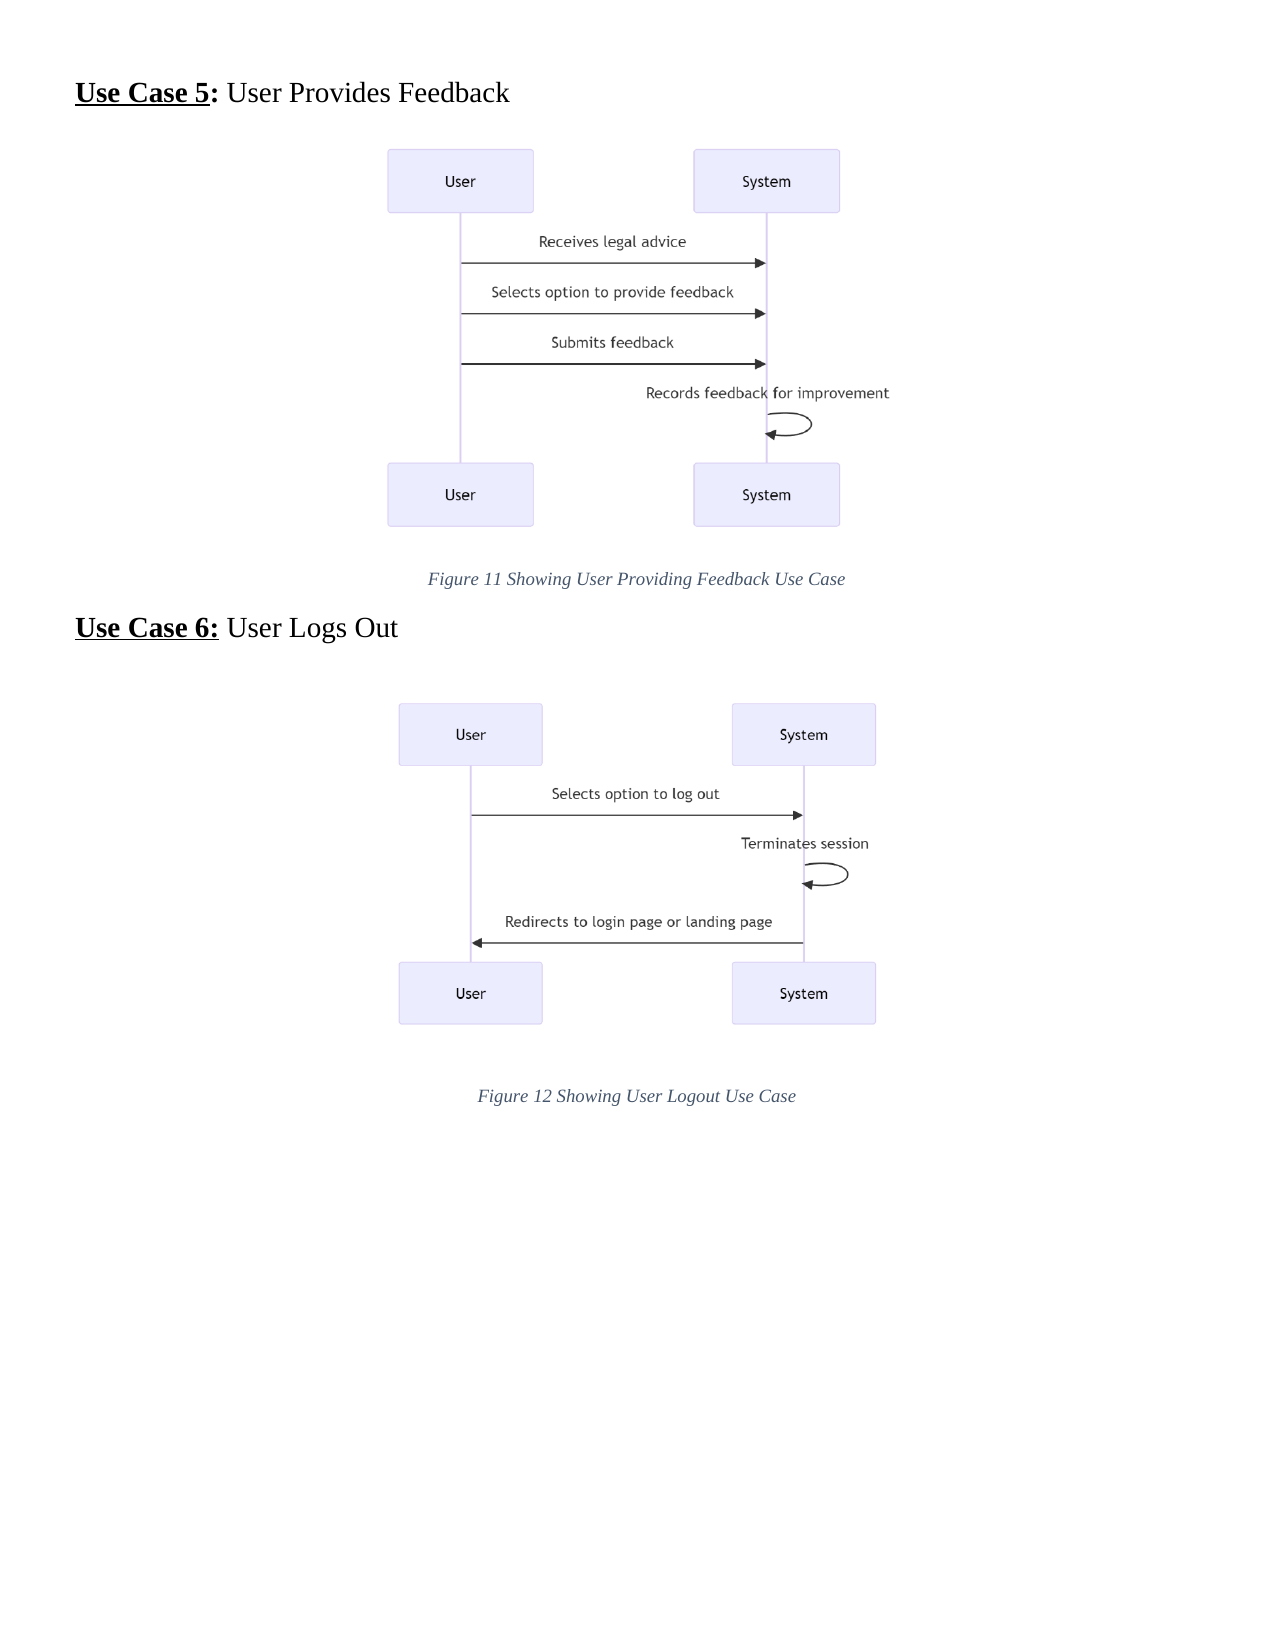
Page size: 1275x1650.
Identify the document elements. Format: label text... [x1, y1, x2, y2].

text Figure 12 Showing User Logout Use Case [75, 1085, 1200, 1106]
text Use Case 5: User Provides Feedback [75, 75, 1200, 108]
picture [351, 662, 924, 1066]
text Figure 11 Showing User Providing Feedback Use Case [75, 567, 1200, 589]
text Use Case 6: User Logs Out [75, 610, 1200, 643]
picture [339, 127, 936, 549]
